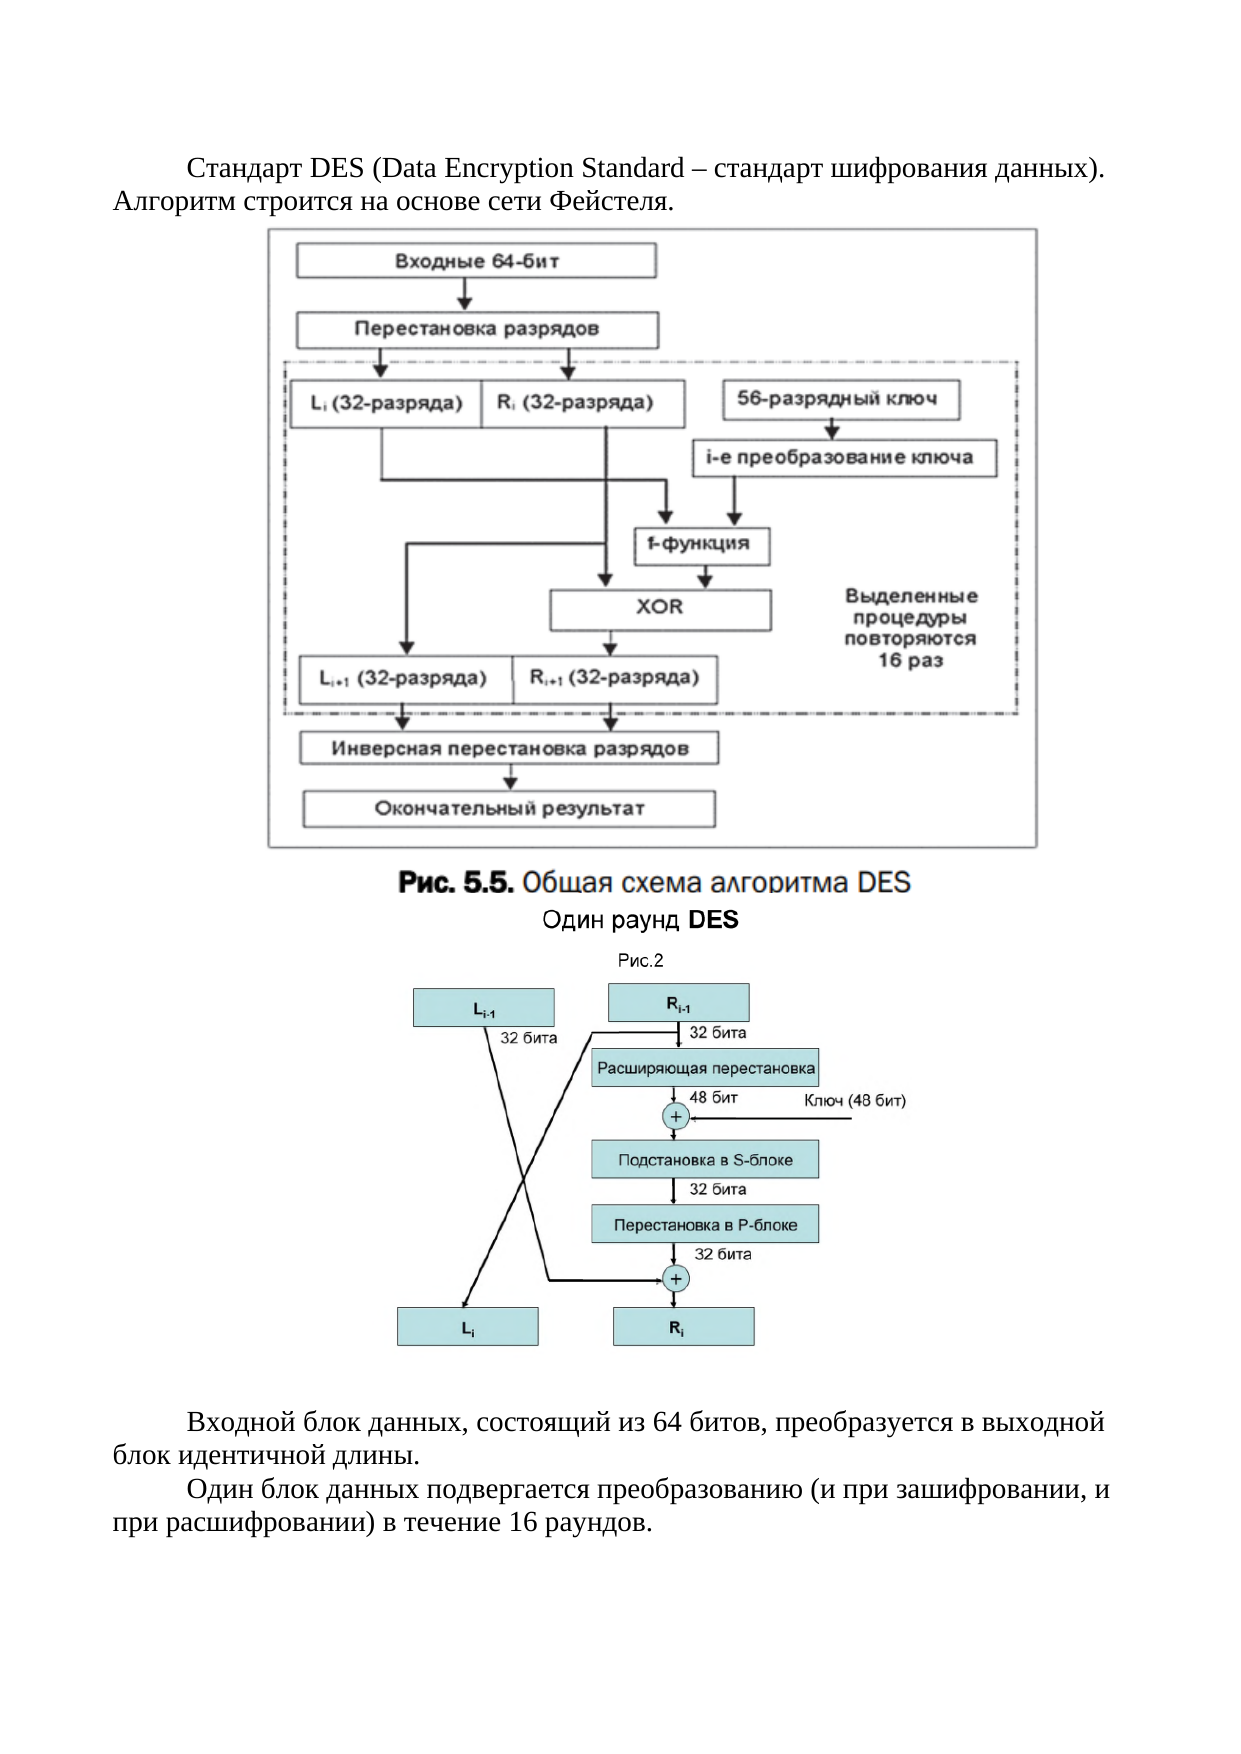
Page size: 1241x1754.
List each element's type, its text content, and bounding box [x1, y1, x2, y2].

text Стандарт DES (Data Encryption Standard – стандарт шифрования данных). Алгоритм строится на основе сети Фейстеля. [112, 150, 1128, 217]
text Входной блок данных, состоящий из 64 битов, преобразуется в выходной блок идентичной длины. [112, 1404, 1128, 1471]
picture [249, 217, 1065, 1371]
text Один блок данных подвергается преобразованию (и при зашифровании, и при расшифровании) в течение 16 раундов. [112, 1471, 1128, 1538]
